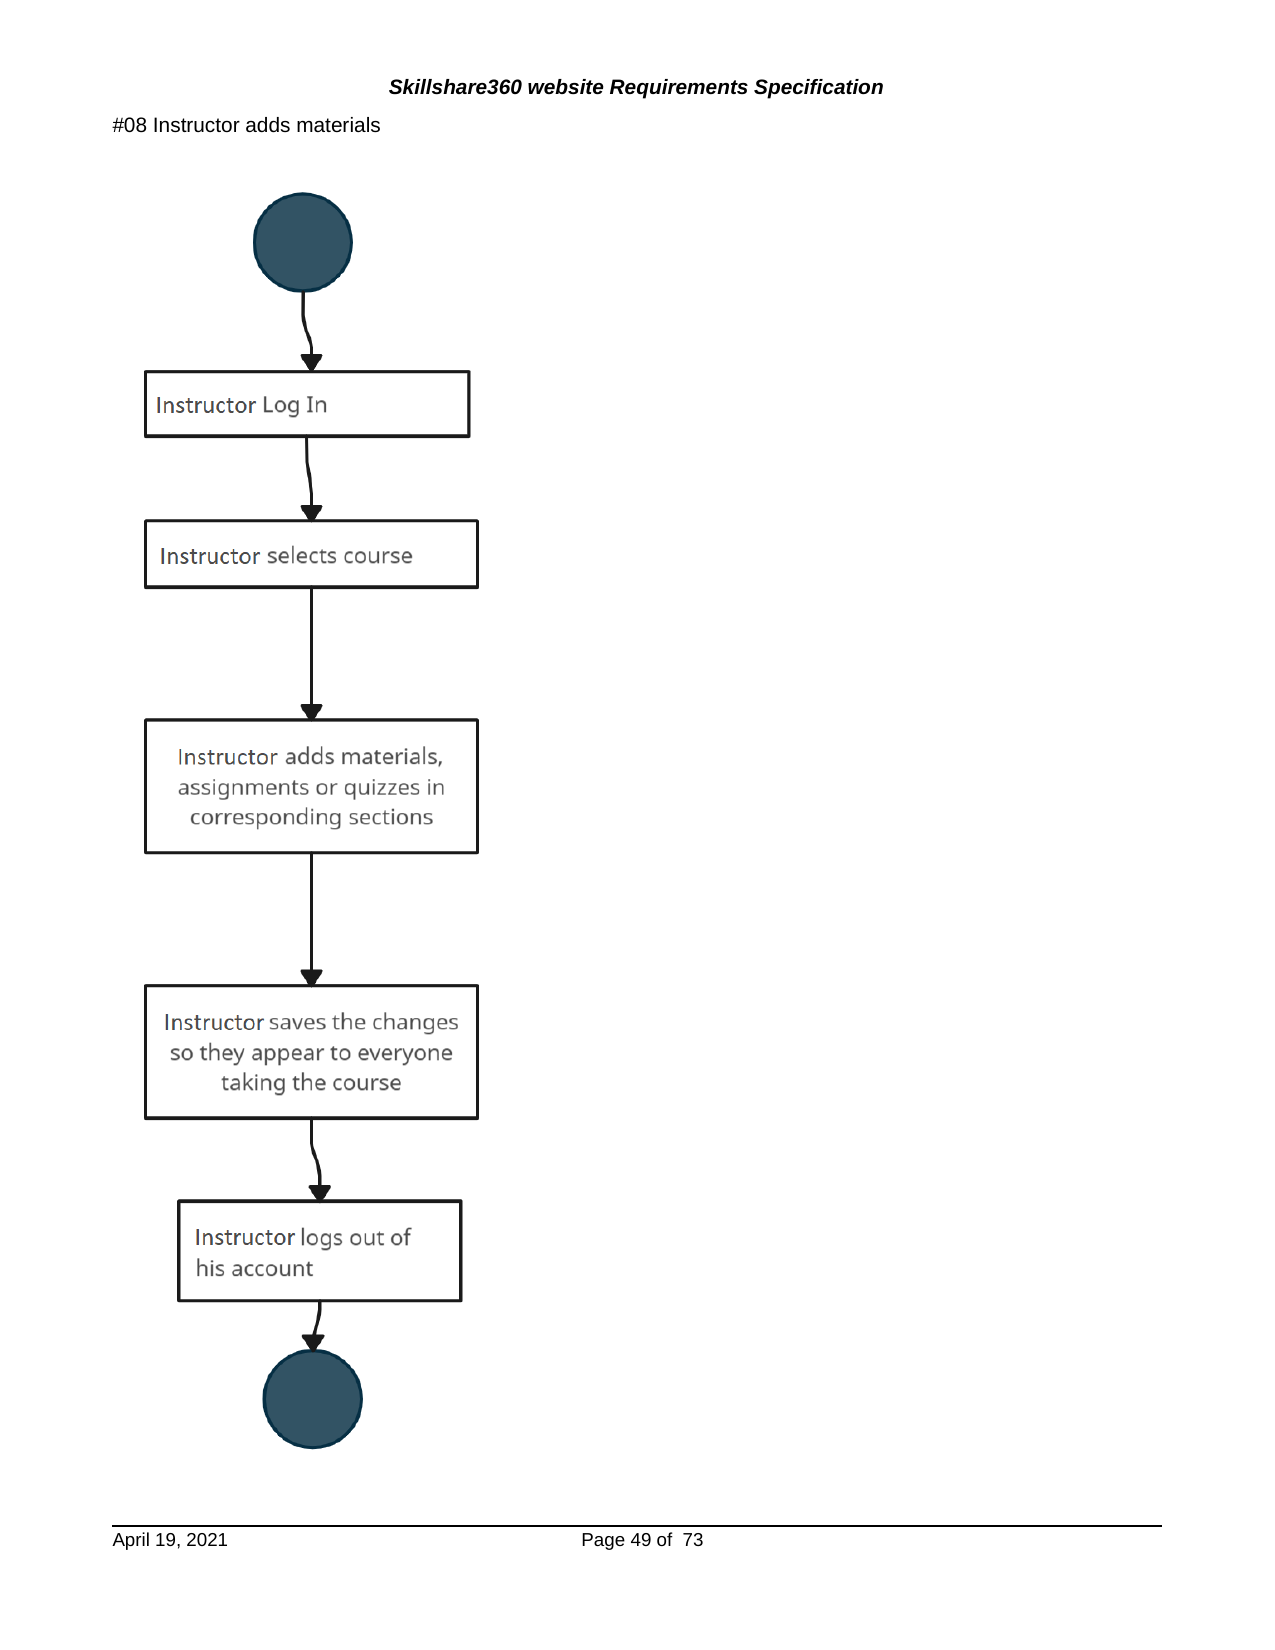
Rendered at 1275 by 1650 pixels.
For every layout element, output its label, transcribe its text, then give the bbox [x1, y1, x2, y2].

picture [112, 161, 511, 1481]
text #08 Instructor adds materials [112, 112, 1162, 136]
